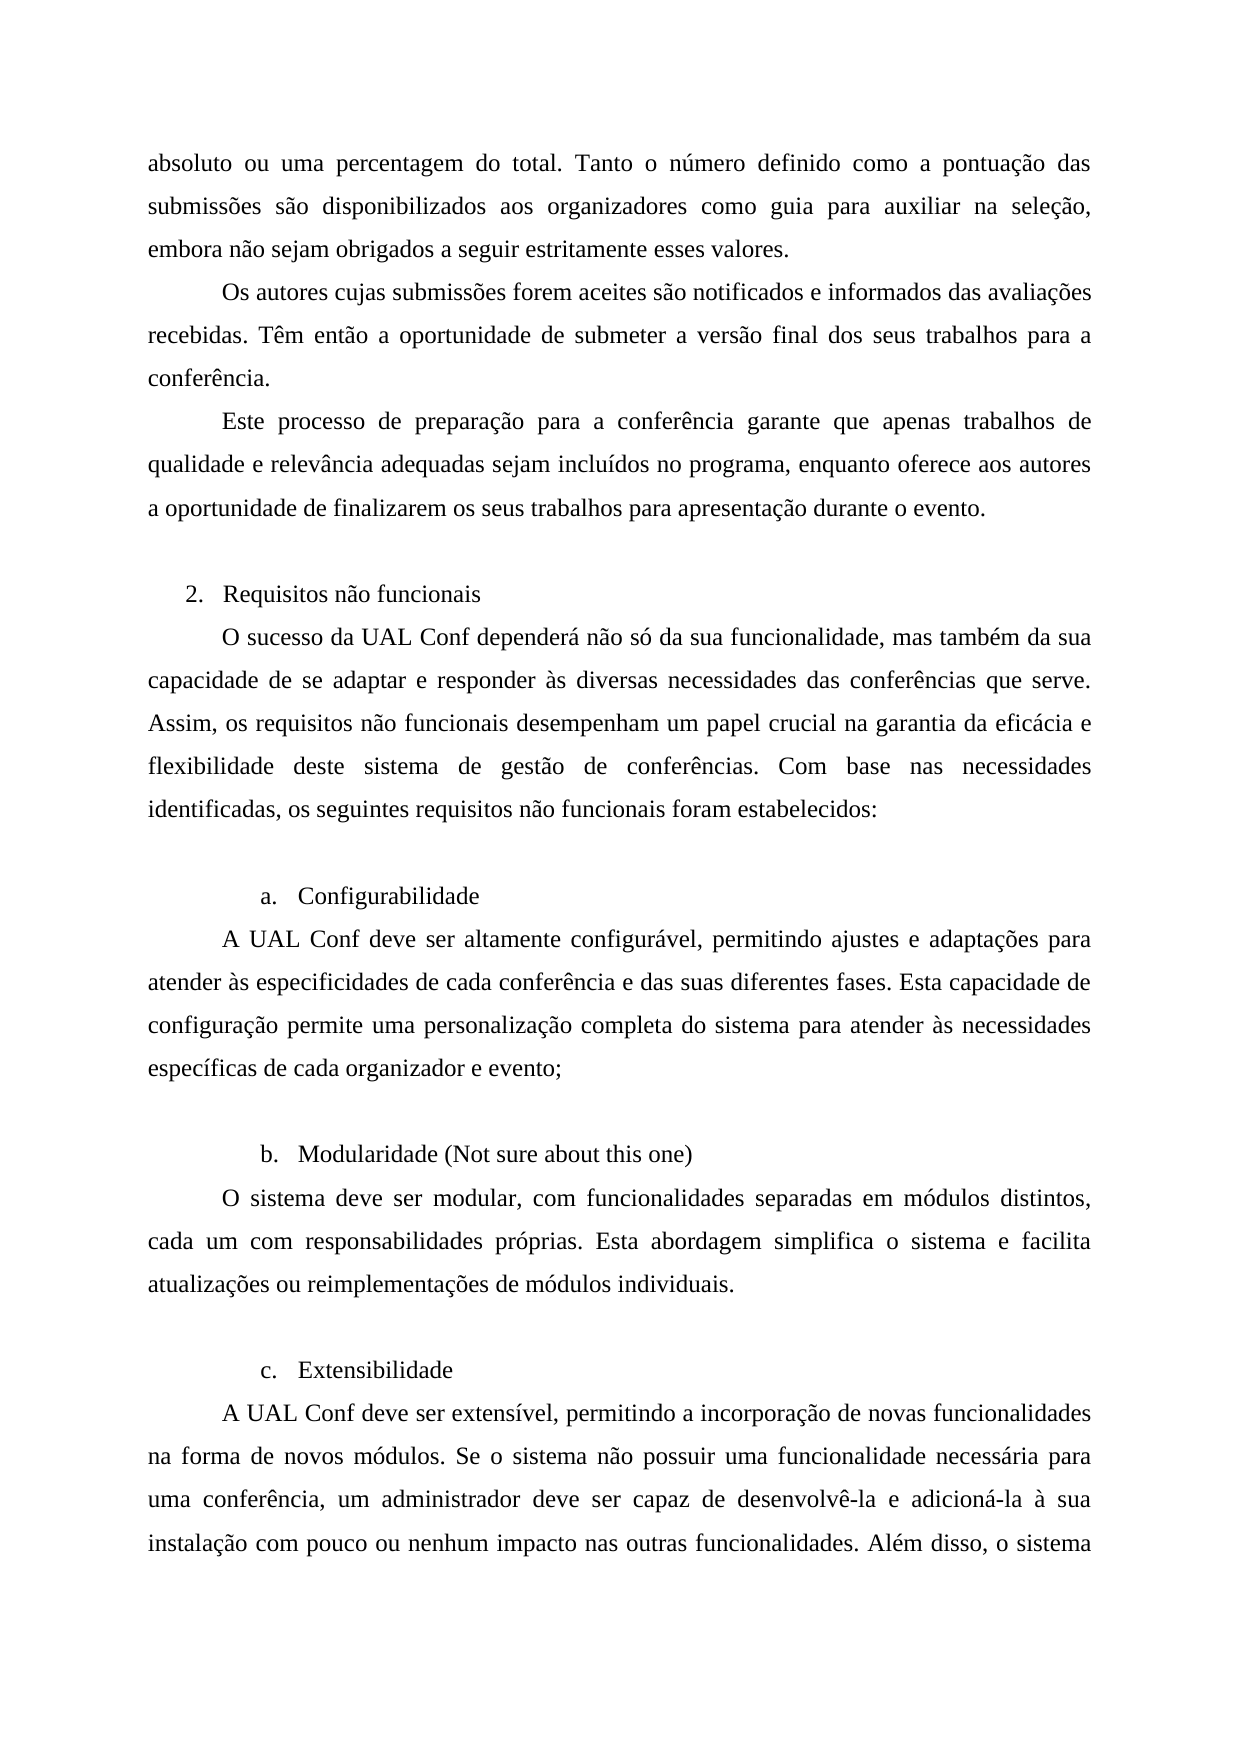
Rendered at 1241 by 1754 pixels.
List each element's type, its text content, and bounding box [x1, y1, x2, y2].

text A UAL Conf deve ser altamente configurável, permitindo ajustes e adaptações para atender às especificidades de cada conferência e das suas diferentes fases. Esta capacidade de configuração permite uma personalização completa do sistema para atender às necessidades específicas de cada organizador e evento; [148, 924, 1092, 1082]
text O sucesso da UAL Conf dependerá não só da sua funcionalidade, mas também da sua capacidade de se adaptar e responder às diversas necessidades das conferências que serve. Assim, os requisitos não funcionais desempenham um papel crucial na garantia da eficácia e flexibilidade deste sistema de gestão de conferências. Com base nas necessidades identificadas, os seguintes requisitos não funcionais foram estabelecidos: [148, 622, 1092, 823]
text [148, 1398, 1092, 1556]
text Os autores cujas submissões forem aceites são notificados e informados das avaliações recebidas. Têm então a oportunidade de submeter a versão final dos seus trabalhos para a conferência. [148, 277, 1092, 392]
list Extensibilidade [260, 1355, 1092, 1384]
list Modularidade (Not sure about this one) [260, 1139, 1092, 1168]
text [148, 148, 1092, 263]
text Este processo de preparação para a conferência garante que apenas trabalhos de qualidade e relevância adequadas sejam incluídos no programa, enquanto oferece aos autores a oportunidade de finalizarem os seus trabalhos para apresentação durante o evento. [148, 406, 1092, 521]
text O sistema deve ser modular, com funcionalidades separadas em módulos distintos, cada um com responsabilidades próprias. Esta abordagem simplifica o sistema e facilita atualizações ou reimplementações de módulos individuais. [148, 1183, 1092, 1298]
list Requisitos não funcionais [185, 579, 1092, 608]
list Configurabilidade [260, 881, 1092, 909]
